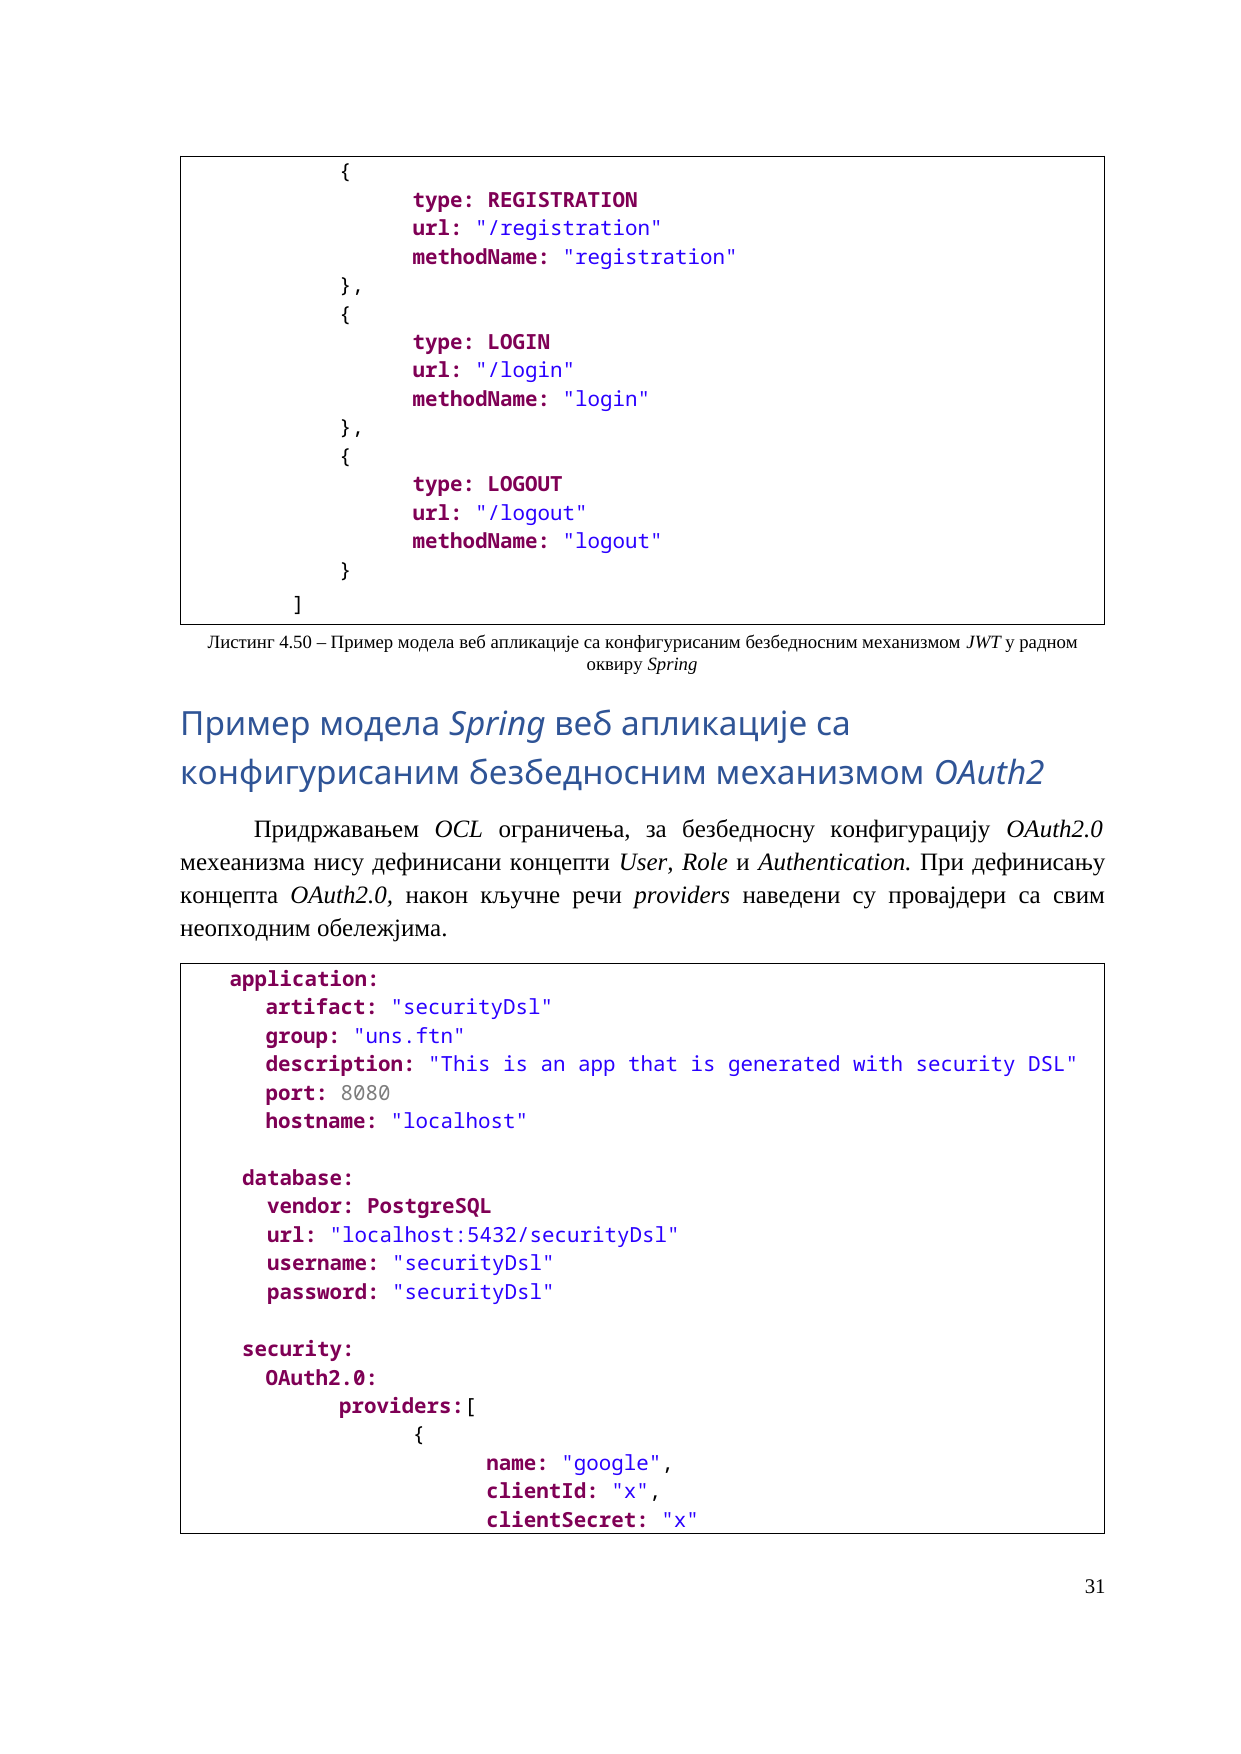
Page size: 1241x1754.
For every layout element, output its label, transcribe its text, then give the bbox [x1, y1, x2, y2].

subtitle Пример модела Spring веб апликације са конфигурисаним безбедносним механизмом OAuth2 [180, 699, 1105, 794]
text Листинг 4.50 – Пример модела веб апликације са конфигурисаним безбедносним механизмом JWT у радном оквиру Spring [180, 631, 1105, 674]
text Придржавањем OCL ограничења, за безбедносну конфигурацију OAuth2.0 мехеанизма нису дефинисани концепти User, Role и Authentication. При дефинисању концепта OAuth2.0, након кључне речи providers наведени су провајдери са свим неопходним обележјима. [180, 814, 1105, 942]
